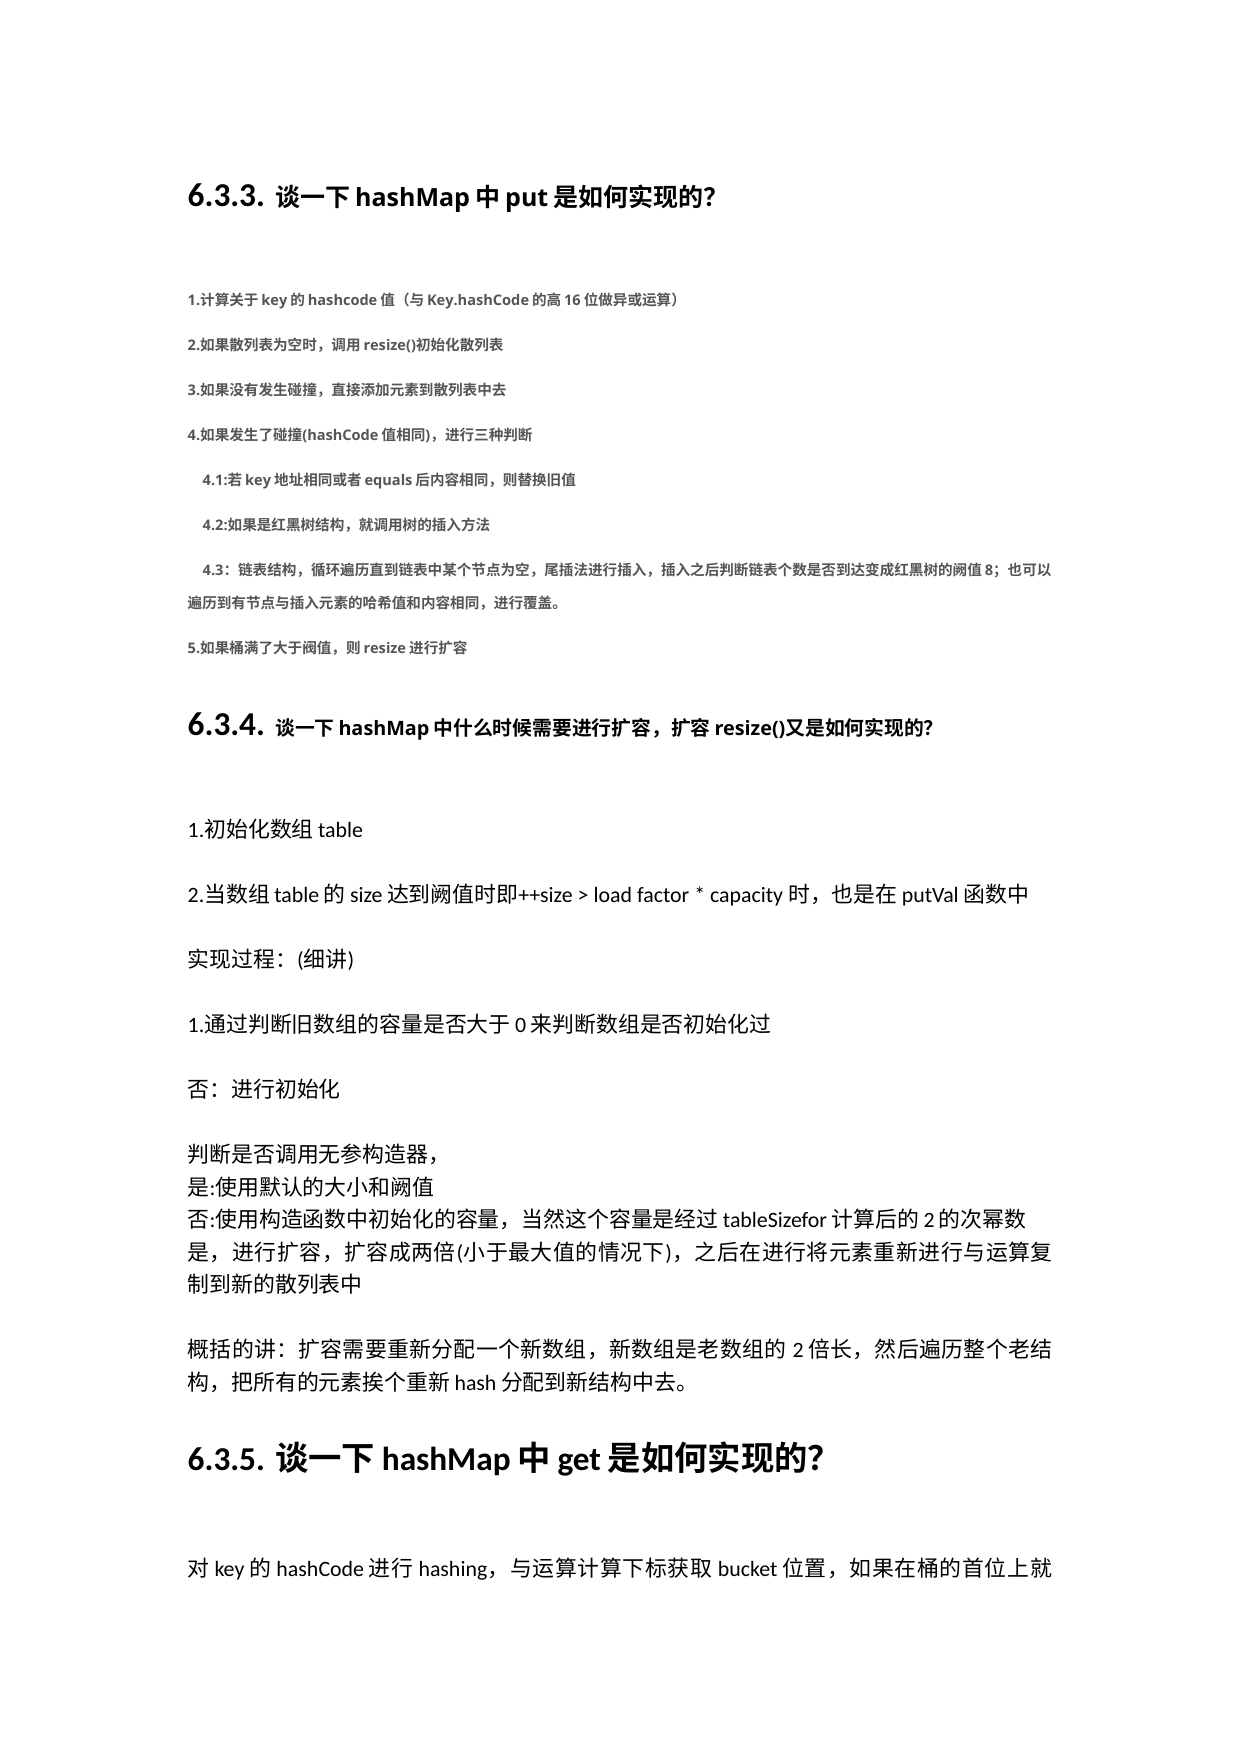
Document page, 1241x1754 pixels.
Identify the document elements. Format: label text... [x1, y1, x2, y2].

text 实现过程：(细讲) [187, 942, 1053, 974]
text 4.1:若key地址相同或者equals后内容相同，则替换旧值 [187, 463, 1053, 496]
text 否：进行初始化 [187, 1072, 1053, 1104]
text 2.如果散列表为空时，调用resize()初始化散列表 [187, 328, 1053, 361]
text 1.初始化数组table [187, 812, 1053, 844]
text 是，进行扩容，扩容成两倍(小于最大值的情况下)，之后在进行将元素重新进行与运算复制到新的散列表中 [187, 1234, 1053, 1299]
text 4.3：链表结构，循环遍历直到链表中某个节点为空，尾插法进行插入，插入之后判断链表个数是否到达变成红黑树的阙值8；也可以遍历到有节点与插入元素的哈希值和内容相同，进行覆盖。 [187, 553, 1053, 618]
text 判断是否调用无参构造器， [187, 1137, 1053, 1169]
text 3.如果没有发生碰撞，直接添加元素到散列表中去 [187, 373, 1053, 406]
text 1.通过判断旧数组的容量是否大于0来判断数组是否初始化过 [187, 1007, 1053, 1039]
text 否:使用构造函数中初始化的容量，当然这个容量是经过tableSizefor计算后的2的次幂数 [187, 1202, 1053, 1234]
subtitle 谈一下hashMap中put是如何实现的？ [187, 162, 1053, 227]
text 5.如果桶满了大于阀值，则resize进行扩容 [187, 631, 1053, 663]
subtitle 谈一下hashMap中什么时候需要进行扩容，扩容resize()又是如何实现的？ [187, 690, 1053, 755]
text 4.2:如果是红黑树结构，就调用树的插入方法 [187, 508, 1053, 541]
text 概括的讲：扩容需要重新分配一个新数组，新数组是老数组的2倍长，然后遍历整个老结构，把所有的元素挨个重新hash分配到新结构中去。 [187, 1332, 1053, 1397]
text 1.计算关于key的hashcode值（与Key.hashCode的高16位做异或运算） [187, 283, 1053, 316]
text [187, 1551, 1053, 1583]
text 2.当数组table的size达到阙值时即++size > load factor * capacity 时，也是在putVal函数中 [187, 877, 1053, 909]
subtitle 谈一下hashMap中get是如何实现的？ [187, 1424, 1053, 1489]
text 4.如果发生了碰撞(hashCode值相同)，进行三种判断 [187, 418, 1053, 451]
text 是:使用默认的大小和阙值 [187, 1169, 1053, 1202]
